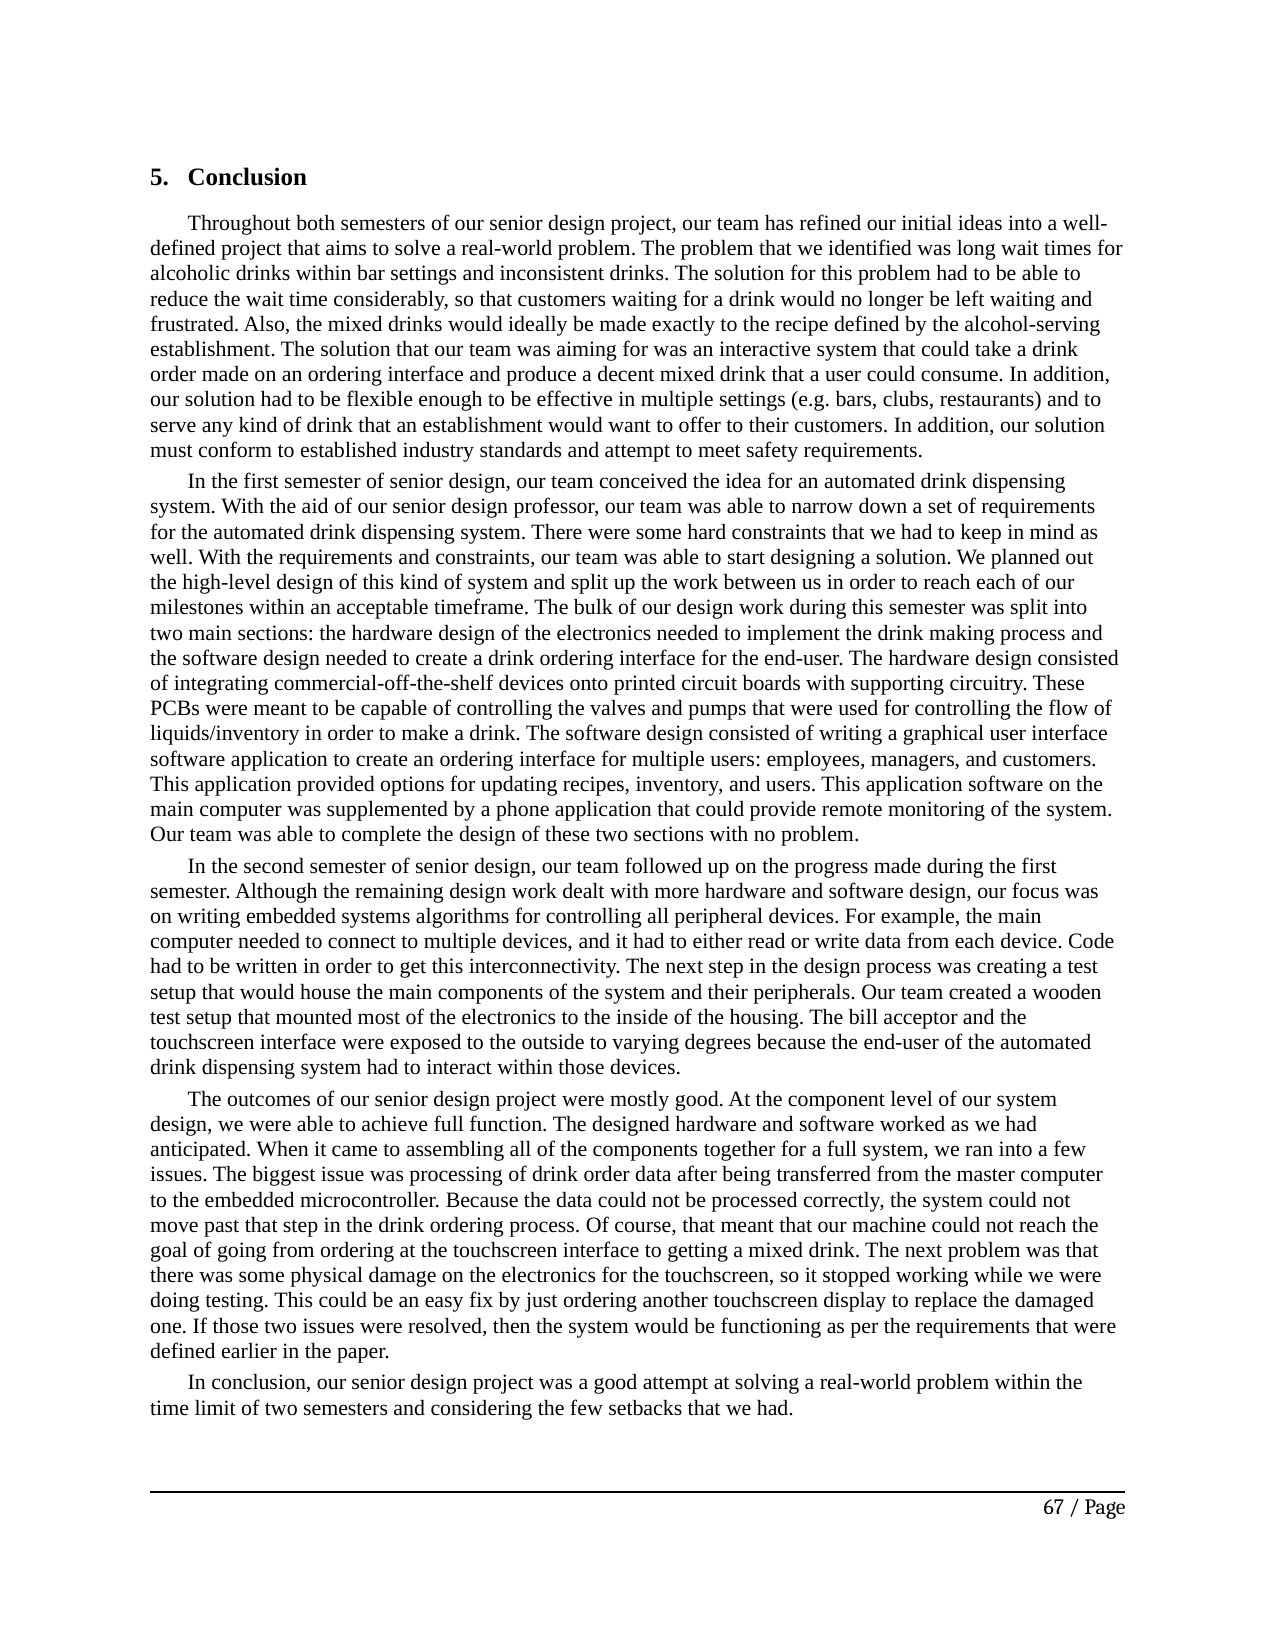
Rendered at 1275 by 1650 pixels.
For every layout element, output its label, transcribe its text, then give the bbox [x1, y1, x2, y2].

text The outcomes of our senior design project were mostly good. At the component level of our system design, we were able to achieve full function. The designed hardware and software worked as we had anticipated. When it came to assembling all of the components together for a full system, we ran into a few issues. The biggest issue was processing of drink order data after being transferred from the master computer to the embedded microcontroller. Because the data could not be processed correctly, the system could not move past that step in the drink ordering process. Of course, that meant that our machine could not reach the goal of going from ordering at the touchscreen interface to getting a mixed drink. The next problem was that there was some physical damage on the electronics for the touchscreen, so it stopped working while we were doing testing. This could be an easy fix by just ordering another touchscreen display to replace the damaged one. If those two issues were resolved, then the system would be functioning as per the requirements that were defined earlier in the paper. [150, 1086, 1125, 1363]
list Conclusion [150, 162, 1125, 191]
text In the first semester of senior design, our team conceived the idea for an automated drink dispensing system. With the aid of our senior design professor, our team was able to narrow down a set of requirements for the automated drink dispensing system. There were some hard constraints that we had to keep in mind as well. With the requirements and constraints, our team was able to start designing a solution. We planned out the high-level design of this kind of system and split up the work between us in order to reach each of our milestones within an acceptable timeframe. The bulk of our design work during this semester was split into two main sections: the hardware design of the electronics needed to implement the drink making process and the software design needed to create a drink ordering interface for the end-user. The hardware design consisted of integrating commercial-off-the-shelf devices onto printed circuit boards with supporting circuitry. These PCBs were meant to be capable of controlling the valves and pumps that were used for controlling the flow of liquids/inventory in order to make a drink. The software design consisted of writing a graphical user interface software application to create an ordering interface for multiple users: employees, managers, and customers. This application provided options for updating recipes, inventory, and users. This application software on the main computer was supplemented by a phone application that could provide remote monitoring of the system. Our team was able to complete the design of these two sections with no problem. [150, 468, 1125, 846]
text In the second semester of senior design, our team followed up on the progress made during the first semester. Although the remaining design work dealt with more hardware and software design, our focus was on writing embedded systems algorithms for controlling all peripheral devices. For example, the main computer needed to connect to multiple devices, and it had to either read or write data from each device. Code had to be written in order to get this interconnectivity. The next step in the design process was creating a test setup that would house the main components of the system and their peripherals. Our team created a wooden test setup that mounted most of the electronics to the inside of the housing. The bill acceptor and the touchscreen interface were exposed to the outside to varying degrees because the end-user of the automated drink dispensing system had to interact within those devices. [150, 853, 1125, 1079]
text Throughout both semesters of our senior design project, our team has refined our initial ideas into a well-defined project that aims to solve a real-world problem. The problem that we identified was long wait times for alcoholic drinks within bar settings and inconsistent drinks. The solution for this problem had to be able to reduce the wait time considerably, so that customers waiting for a drink would no longer be left waiting and frustrated. Also, the mixed drinks would ideally be made exactly to the recipe defined by the alcohol-serving establishment. The solution that our team was aiming for was an interactive system that could take a drink order made on an ordering interface and produce a decent mixed drink that a user could consume. In addition, our solution had to be flexible enough to be effective in multiple settings (e.g. bars, clubs, restaurants) and to serve any kind of drink that an establishment would want to offer to their customers. In addition, our solution must conform to established industry standards and attempt to meet safety requirements. [150, 210, 1125, 462]
text In conclusion, our senior design project was a good attempt at solving a real-world problem within the time limit of two semesters and considering the few setbacks that we had. [150, 1369, 1125, 1420]
